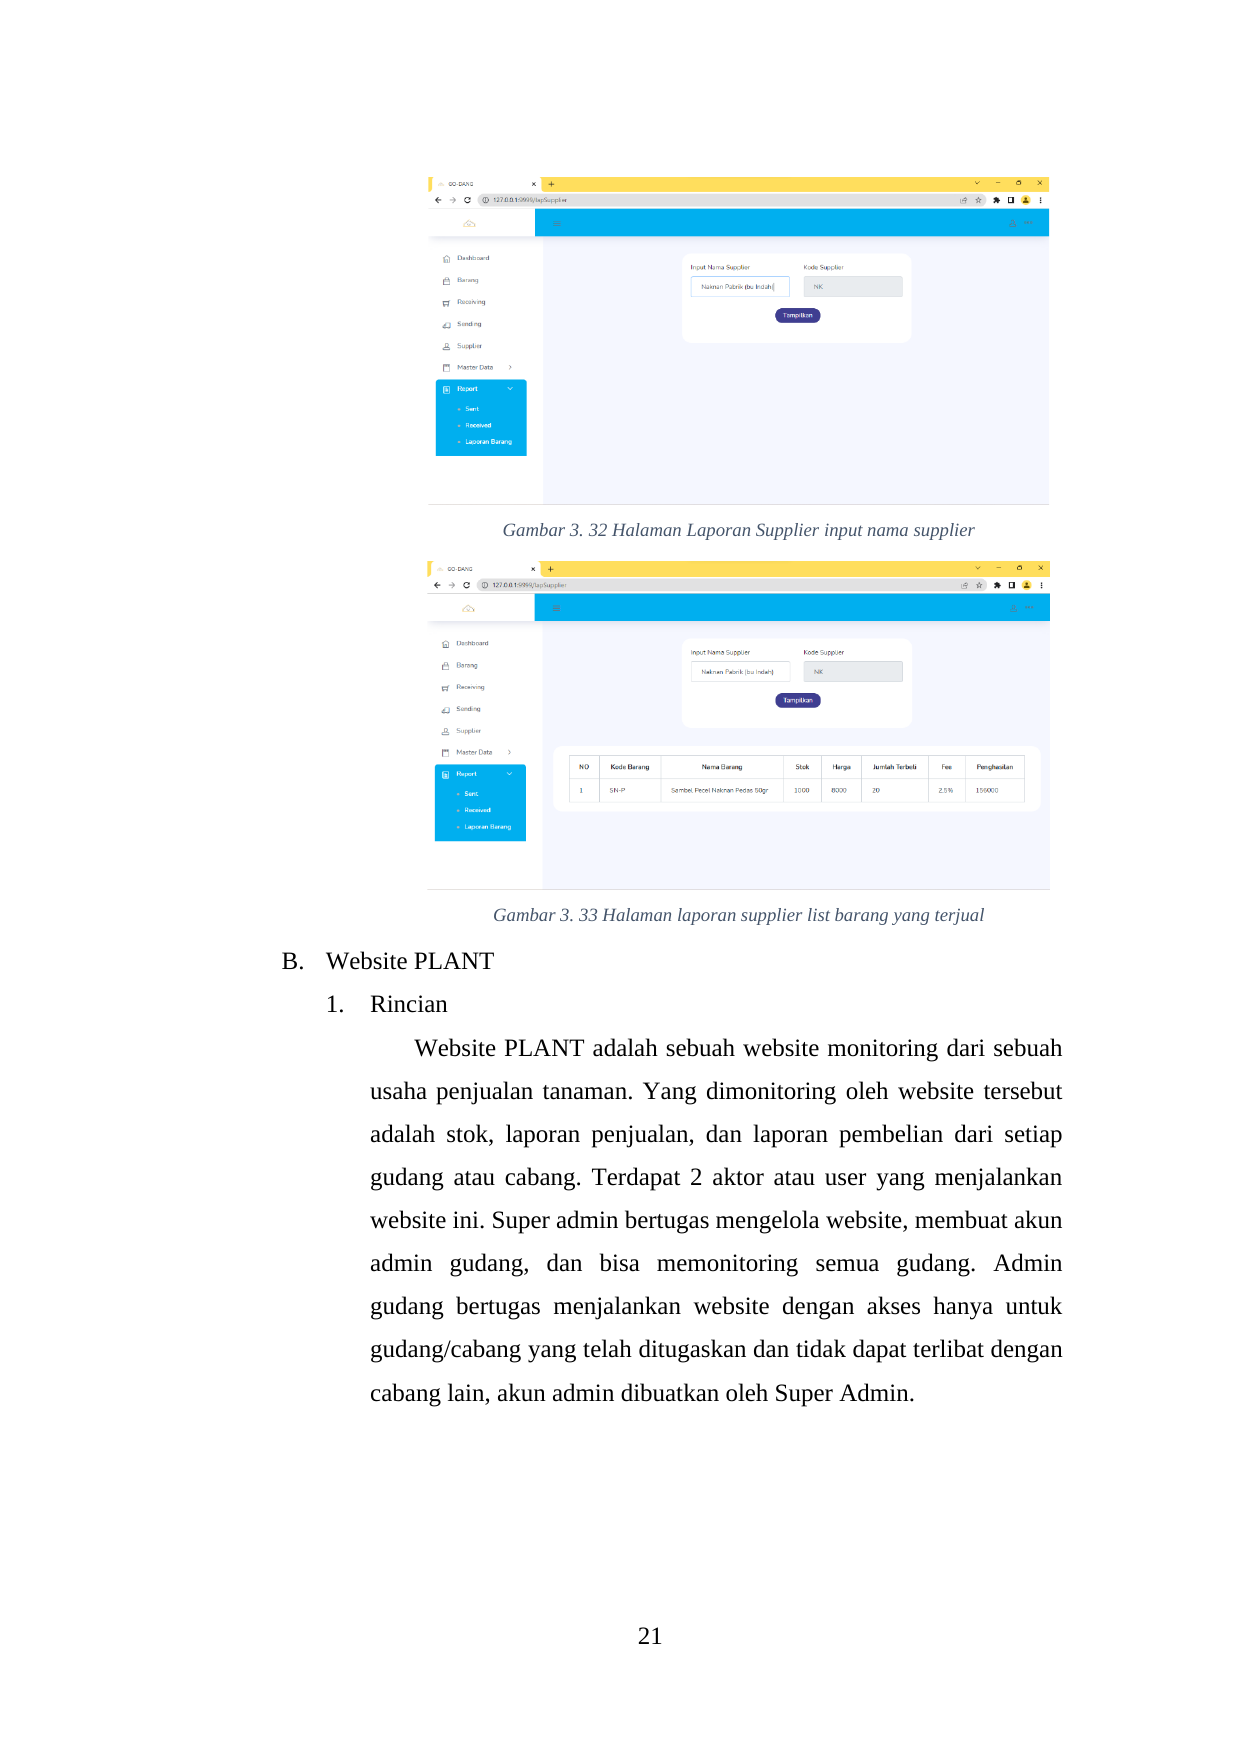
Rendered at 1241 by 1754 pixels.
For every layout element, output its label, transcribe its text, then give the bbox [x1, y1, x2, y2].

text Gambar 3. 33 Halaman laporan supplier list barang yang terjual [414, 904, 1063, 926]
list Rincian [326, 989, 1063, 1018]
picture [428, 177, 1050, 505]
subtitle Website PLANT [281, 946, 1063, 975]
list Website PLANT adalah sebuah website monitoring dari sebuah usaha penjualan tanaman. Yang dimonitoring oleh website tersebut adalah stok, laporan penjualan, dan laporan pembelian dari setiap gudang atau cabang. Terdapat 2 aktor atau user yang menjalankan website ini. Super admin bertugas mengelola website, membuat akun admin gudang, dan bisa memonitoring semua gudang. Admin gudang bertugas menjalankan website dengan akses hanya untuk gudang/cabang yang telah ditugaskan dan tidak dapat terlibat dengan cabang lain, akun admin dibuatkan oleh Super Admin. [370, 1033, 1063, 1406]
text Gambar 3. 32 Halaman Laporan Supplier input nama supplier [414, 519, 1063, 540]
picture [427, 561, 1050, 890]
